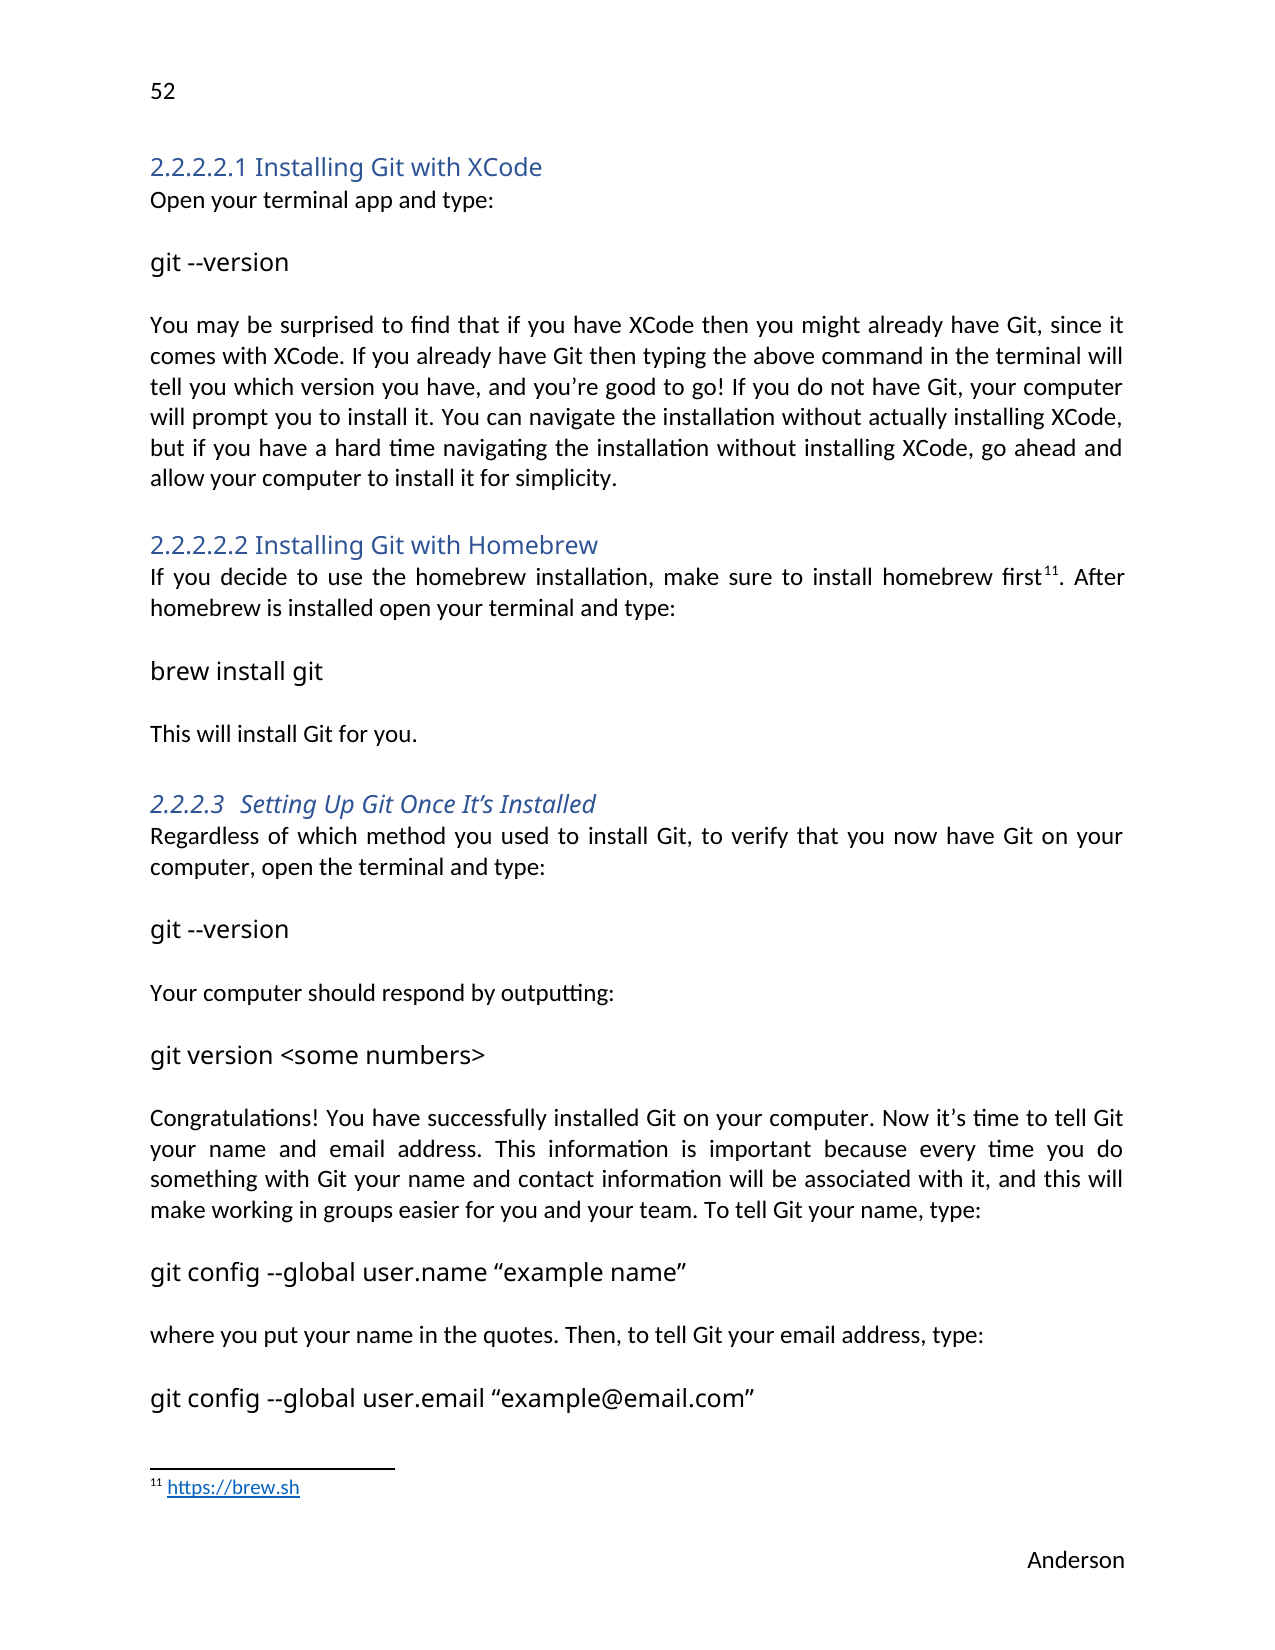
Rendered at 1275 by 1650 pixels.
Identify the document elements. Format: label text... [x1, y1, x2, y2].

text Your computer should respond by outputting: [150, 977, 1125, 1007]
text git version <some numbers> [150, 1038, 1125, 1072]
text git --version [150, 912, 1125, 946]
subtitle Installing Git with XCode [150, 150, 1125, 184]
text brew install git [150, 653, 1125, 687]
text This will install Git for you. [150, 718, 1125, 748]
subtitle Installing Git with Homebrew [150, 527, 1125, 562]
text git --version [150, 245, 1125, 279]
text git config --global user.email “example@email.com” [150, 1381, 1125, 1414]
text Congratulations! You have successfully installed Git on your computer. Now it’s time to tell Git your name and email address. This information is important because every time you do something with Git your name and contact information will be associated with it, and this will make working in groups easier for you and your team. To tell Git your name, type: [150, 1102, 1125, 1224]
subtitle Setting Up Git Once It’s Installed [150, 786, 1125, 821]
text If you decide to use the homebrew installation, make sure to install homebrew first. After homebrew is installed open your terminal and type: [150, 562, 1125, 623]
text git config --global user.name “example name” [150, 1255, 1125, 1289]
text Open your terminal app and type: [150, 184, 1125, 214]
text You may be surprised to find that if you have XCode then you might already have Git, since it comes with XCode. If you already have Git then typing the above command in the terminal will tell you which version you have, and you’re good to go! If you do not have Git, your computer will prompt you to install it. You can navigate the installation without actually installing XCode, but if you have a hard time navigating the installation without installing XCode, go ahead and allow your computer to install it for simplicity. [150, 310, 1125, 493]
text Regardless of which method you used to install Git, to verify that you now have Git on your computer, open the terminal and type: [150, 821, 1125, 882]
text where you put your name in the quotes. Then, to tell Git your email address, type: [150, 1319, 1125, 1350]
